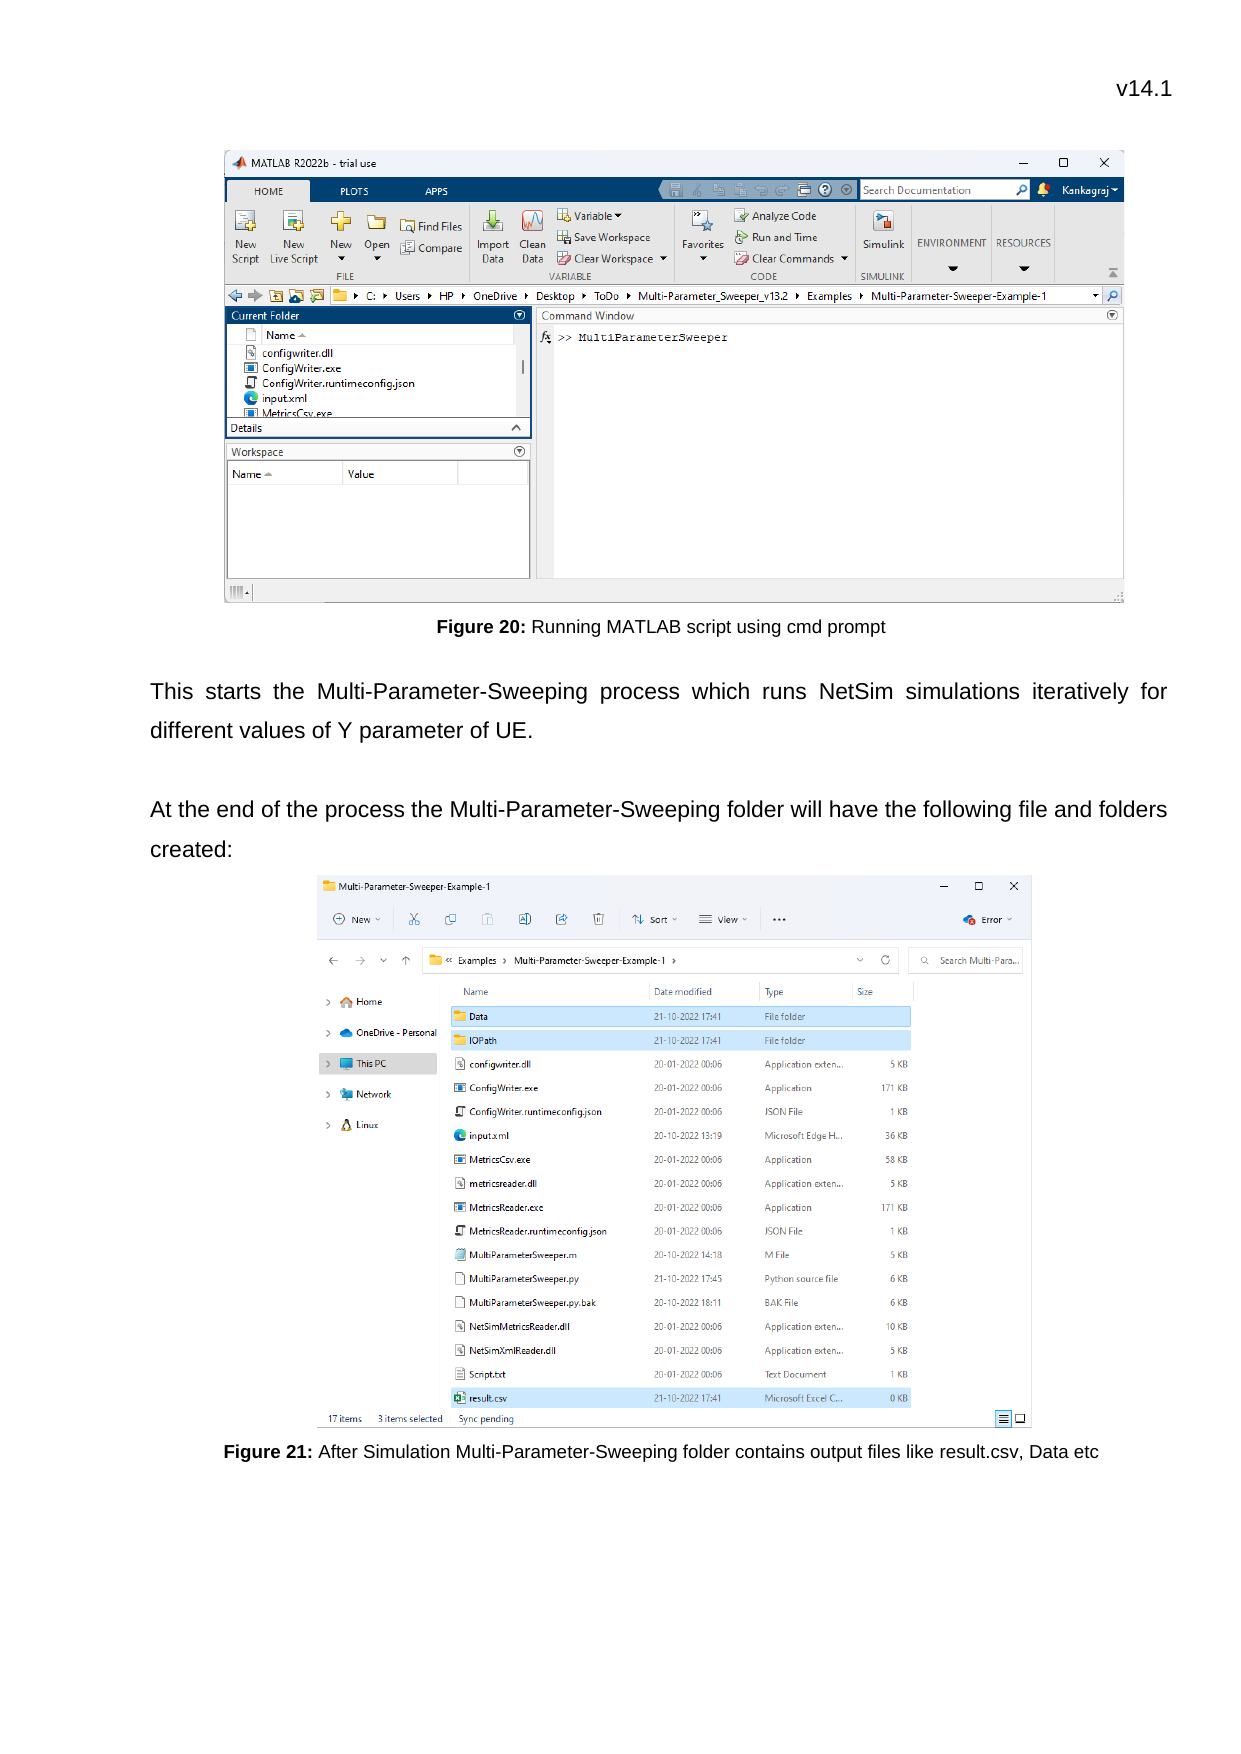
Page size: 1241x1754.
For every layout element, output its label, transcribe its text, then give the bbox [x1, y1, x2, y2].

picture [317, 875, 1032, 1428]
text This starts the Multi-Parameter-Sweeping process which runs NetSim simulations iteratively for different values of Y parameter of UE. [150, 678, 1169, 743]
text Figure 21: After Simulation Multi-Parameter-Sweeping folder contains output files like result.csv, Data etc [150, 1441, 1172, 1462]
picture [224, 150, 1125, 603]
text At the end of the process the Multi-Parameter-Sweeping folder will have the following file and folders created: [150, 796, 1169, 862]
text Figure 20: Running MATLAB script using cmd prompt [150, 616, 1172, 637]
